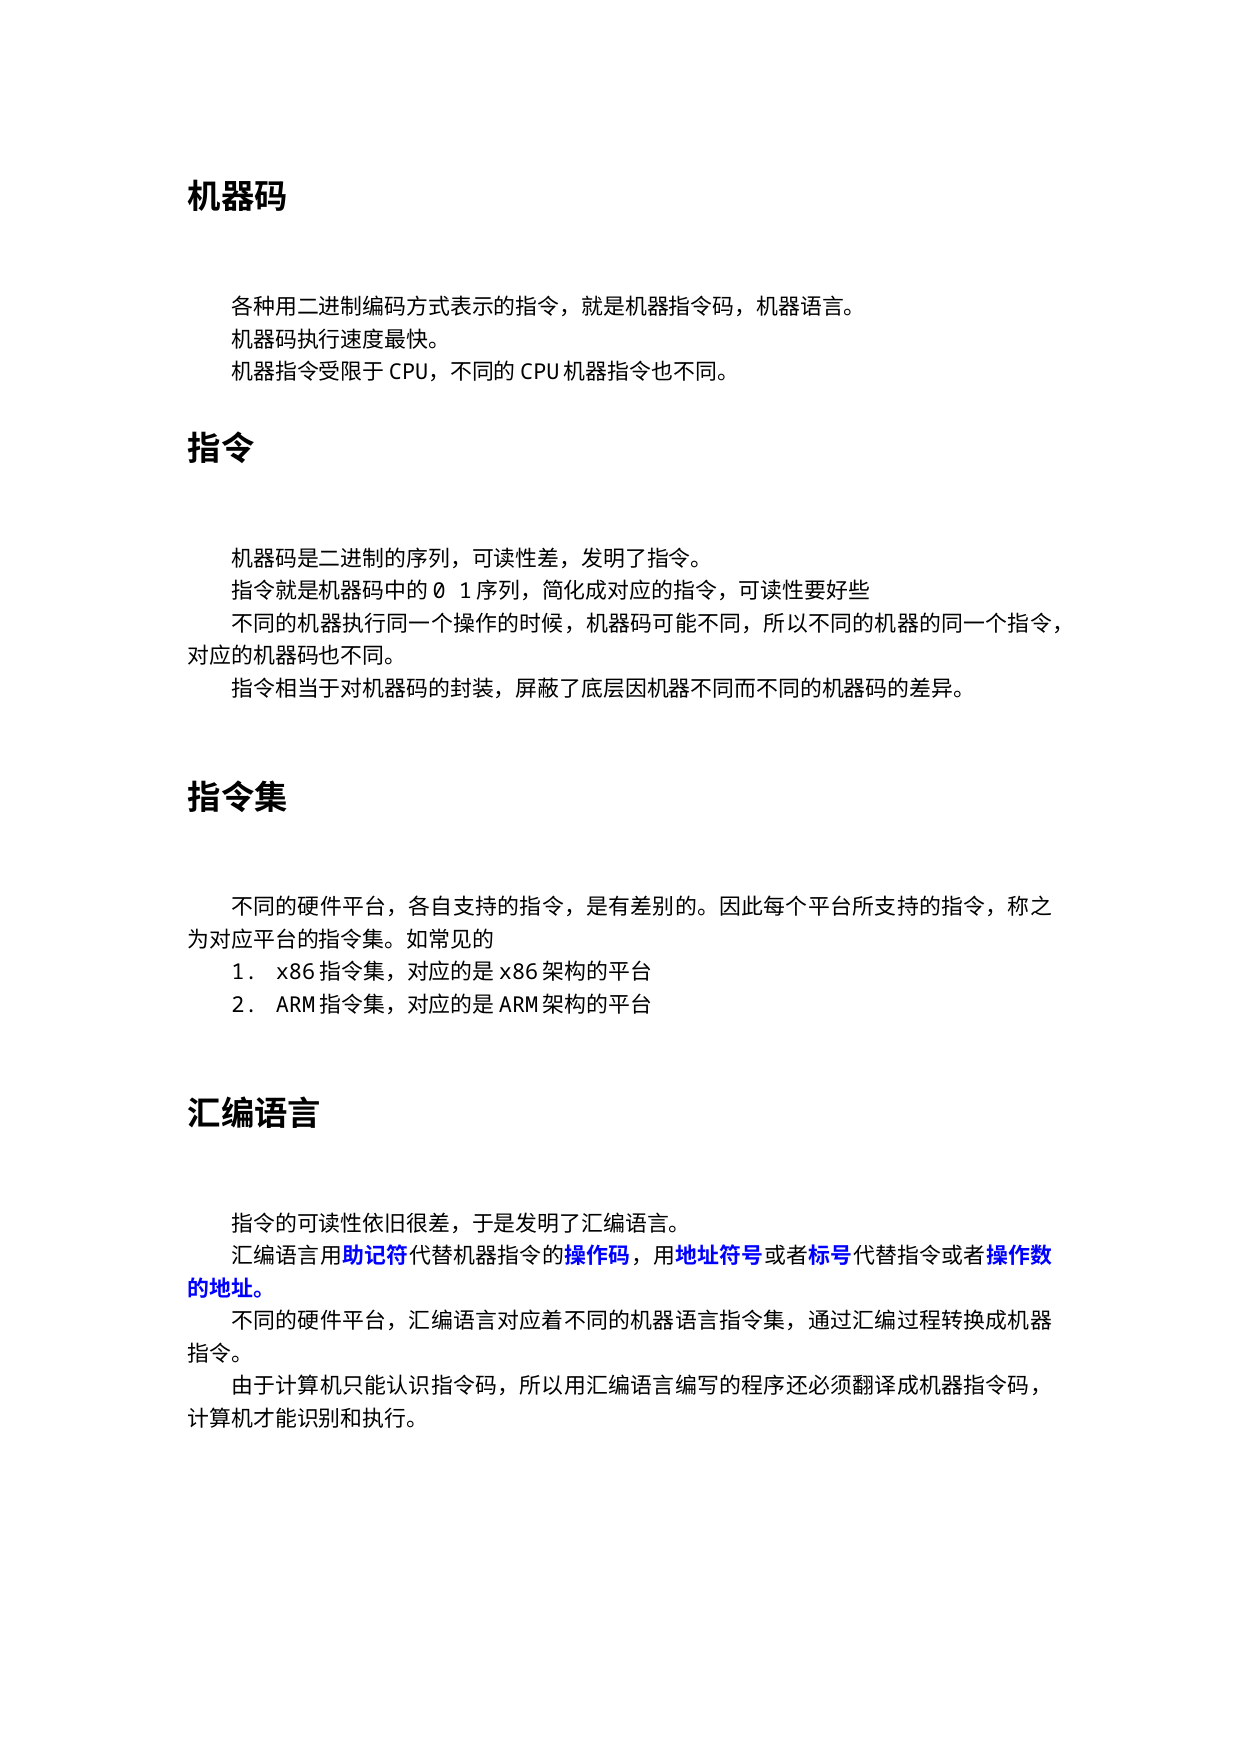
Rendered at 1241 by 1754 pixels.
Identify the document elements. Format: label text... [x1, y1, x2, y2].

text 指令就是机器码中的0 1序列，简化成对应的指令，可读性要好些 [187, 573, 1053, 605]
text 机器指令受限于CPU，不同的CPU机器指令也不同。 [187, 354, 1053, 386]
text 不同的硬件平台，各自支持的指令，是有差别的。因此每个平台所支持的指令，称之为对应平台的指令集。如常见的 [187, 889, 1053, 954]
subtitle 汇编语言 [187, 1078, 1053, 1143]
text 指令相当于对机器码的封装，屏蔽了底层因机器不同而不同的机器码的差异。 [187, 670, 1053, 703]
text 由于计算机只能认识指令码，所以用汇编语言编写的程序还必须翻译成机器指令码，计算机才能识别和执行。 [187, 1368, 1053, 1433]
subtitle 指令集 [187, 762, 1053, 827]
text 汇编语言用助记符代替机器指令的操作码，用地址符号或者标号代替指令或者操作数的地址。 [187, 1238, 1053, 1303]
subtitle 机器码 [187, 162, 1053, 227]
text 不同的机器执行同一个操作的时候，机器码可能不同，所以不同的机器的同一个指令，对应的机器码也不同。 [187, 605, 1053, 670]
text 各种用二进制编码方式表示的指令，就是机器指令码，机器语言。 [187, 289, 1053, 321]
list ARM指令集，对应的是ARM架构的平台 [231, 986, 1053, 1019]
text 不同的硬件平台，汇编语言对应着不同的机器语言指令集，通过汇编过程转换成机器指令。 [187, 1303, 1053, 1368]
text 指令的可读性依旧很差，于是发明了汇编语言。 [187, 1205, 1053, 1238]
text 机器码执行速度最快。 [187, 321, 1053, 354]
text 机器码是二进制的序列，可读性差，发明了指令。 [187, 540, 1053, 573]
list x86指令集，对应的是x86架构的平台 [231, 954, 1053, 986]
subtitle 指令 [187, 413, 1053, 478]
